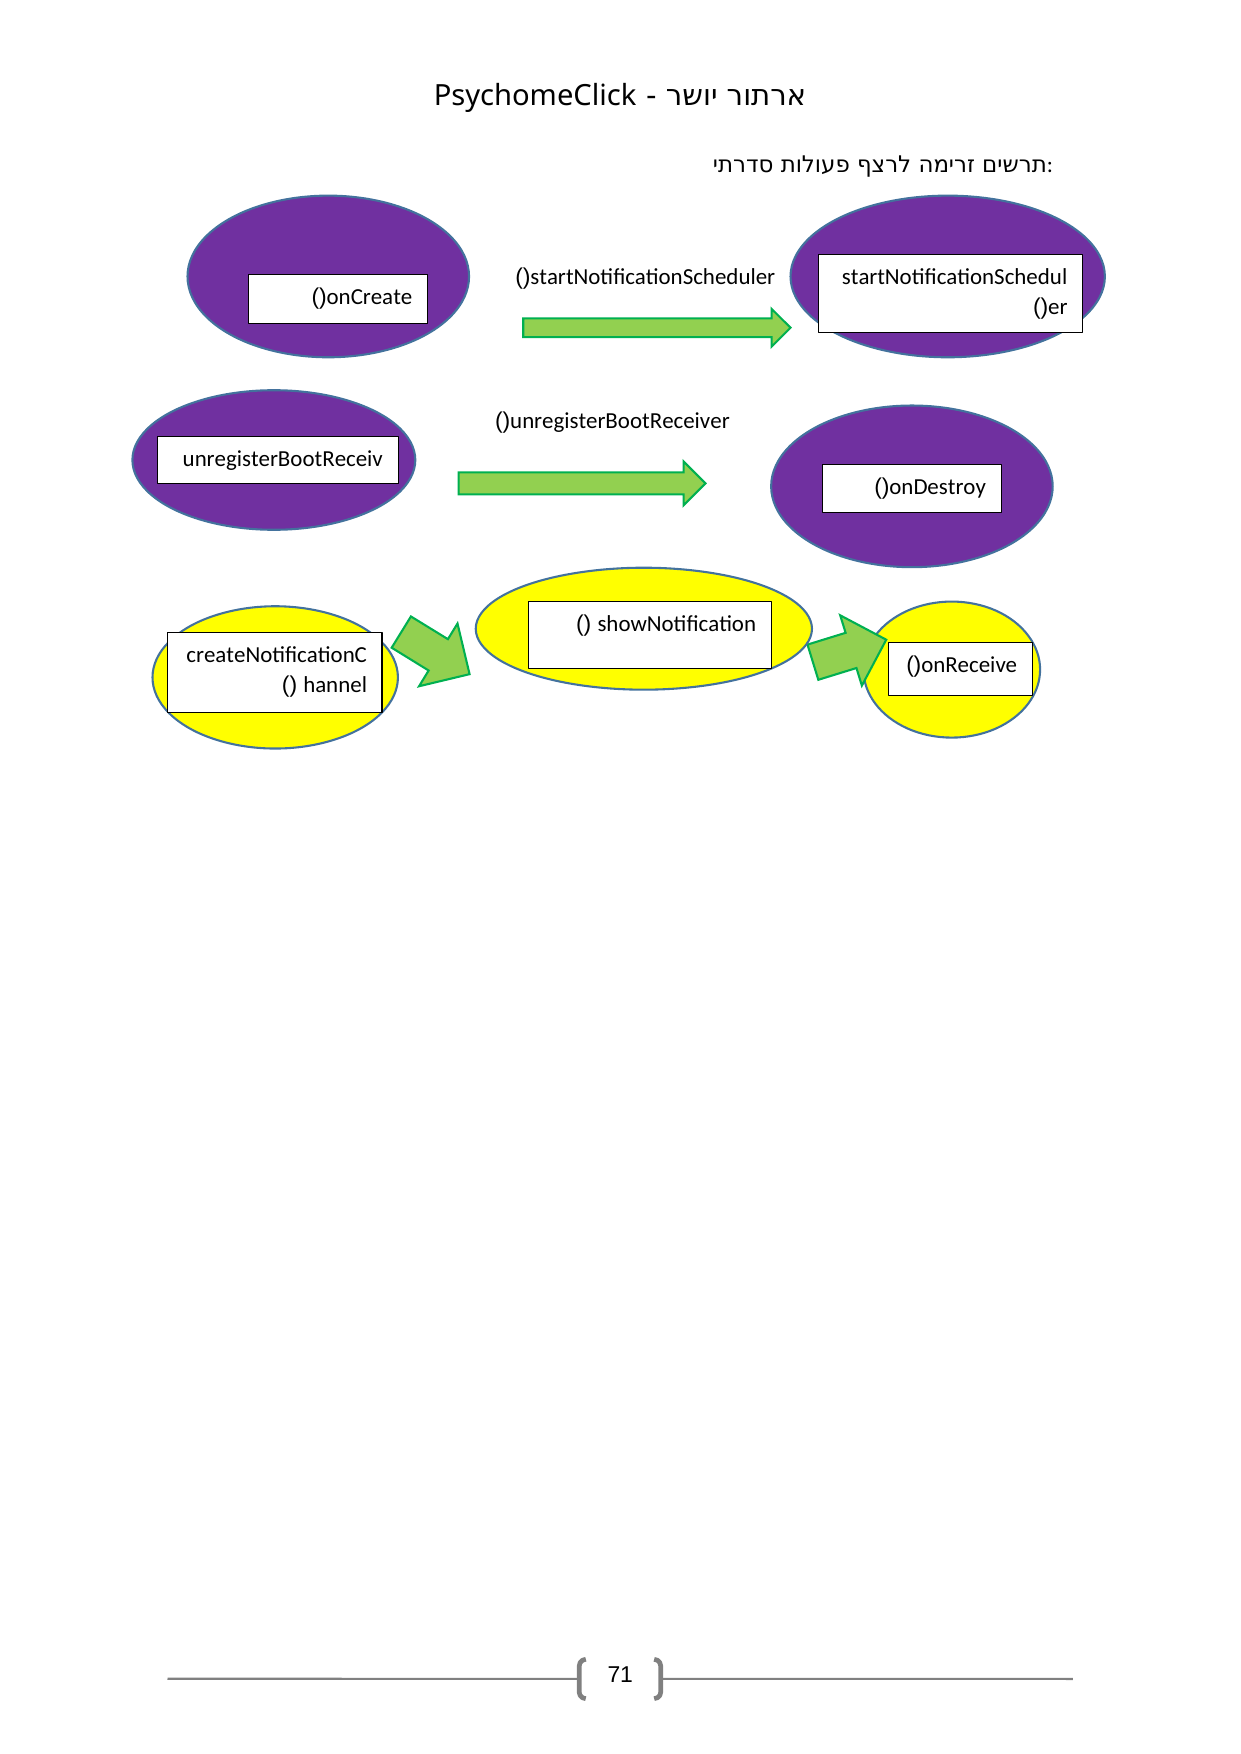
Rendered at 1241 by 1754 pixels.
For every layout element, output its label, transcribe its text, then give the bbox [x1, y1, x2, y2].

text תרשים זרימה לרצף פעולות סדרתי: [187, 150, 1053, 178]
